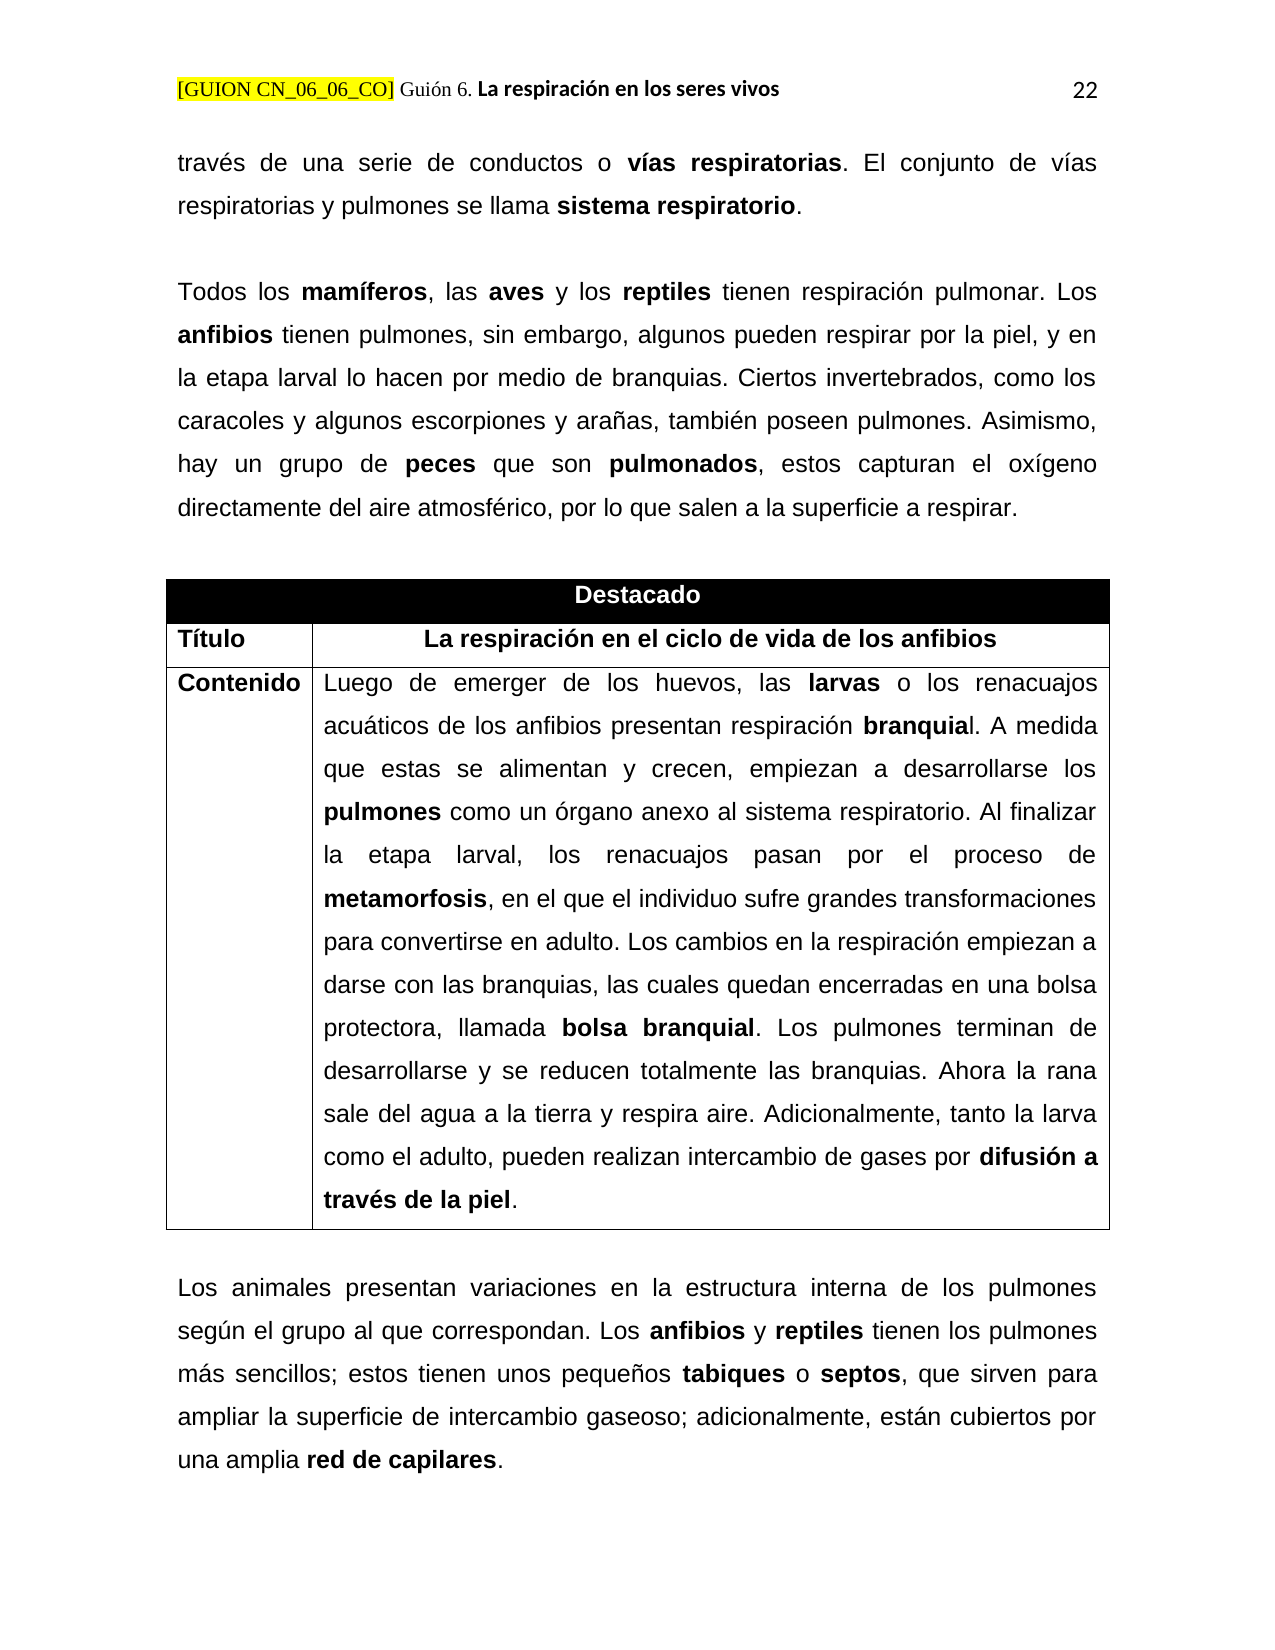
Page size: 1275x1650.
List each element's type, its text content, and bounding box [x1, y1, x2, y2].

table_cell Luego de emerger de los huevos, las larvas o los renacuajos acuáticos de los anfibios presentan respiración branquial. A medida que estas se alimentan y crecen, empiezan a desarrollarse los pulmones como un órgano anexo al sistema respiratorio. Al finalizar la etapa larval, los renacuajos pasan por el proceso de metamorfosis, en el que el individuo sufre grandes transformaciones para convertirse en adulto. Los cambios en la respiración empiezan a darse con las branquias, las cuales quedan encerradas en una bolsa protectora, llamada bolsa branquial. Los pulmones terminan de desarrollarse y se reducen totalmente las branquias. Ahora la rana sale del agua a la tierra y respira aire. Adicionalmente, tanto la larva como el adulto, pueden realizan intercambio de gases por difusión a través de la piel. [313, 668, 1109, 1228]
table_cell Título [167, 624, 312, 667]
text Todos los mamíferos, las aves y los reptiles tienen respiración pulmonar. Los anfibios tienen pulmones, sin embargo, algunos pueden respirar por la piel, y en la etapa larval lo hacen por medio de branquias. Ciertos invertebrados, como los caracoles y algunos escorpiones y arañas, también poseen pulmones. Asimismo, hay un grupo de peces que son pulmonados, estos capturan el oxígeno directamente del aire atmosférico, por lo que salen a la superficie a respirar. [177, 277, 1098, 521]
table_cell La respiración en el ciclo de vida de los anfibios [313, 624, 1109, 667]
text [177, 148, 1098, 219]
table_header Destacado [167, 580, 1109, 623]
table_cell Contenido [167, 668, 312, 1228]
text Los animales presentan variaciones en la estructura interna de los pulmones según el grupo al que correspondan. Los anfibios y reptiles tienen los pulmones más sencillos; estos tienen unos pequeños tabiques o septos, que sirven para ampliar la superficie de intercambio gaseoso; adicionalmente, están cubiertos por una amplia red de capilares. [177, 1273, 1098, 1474]
